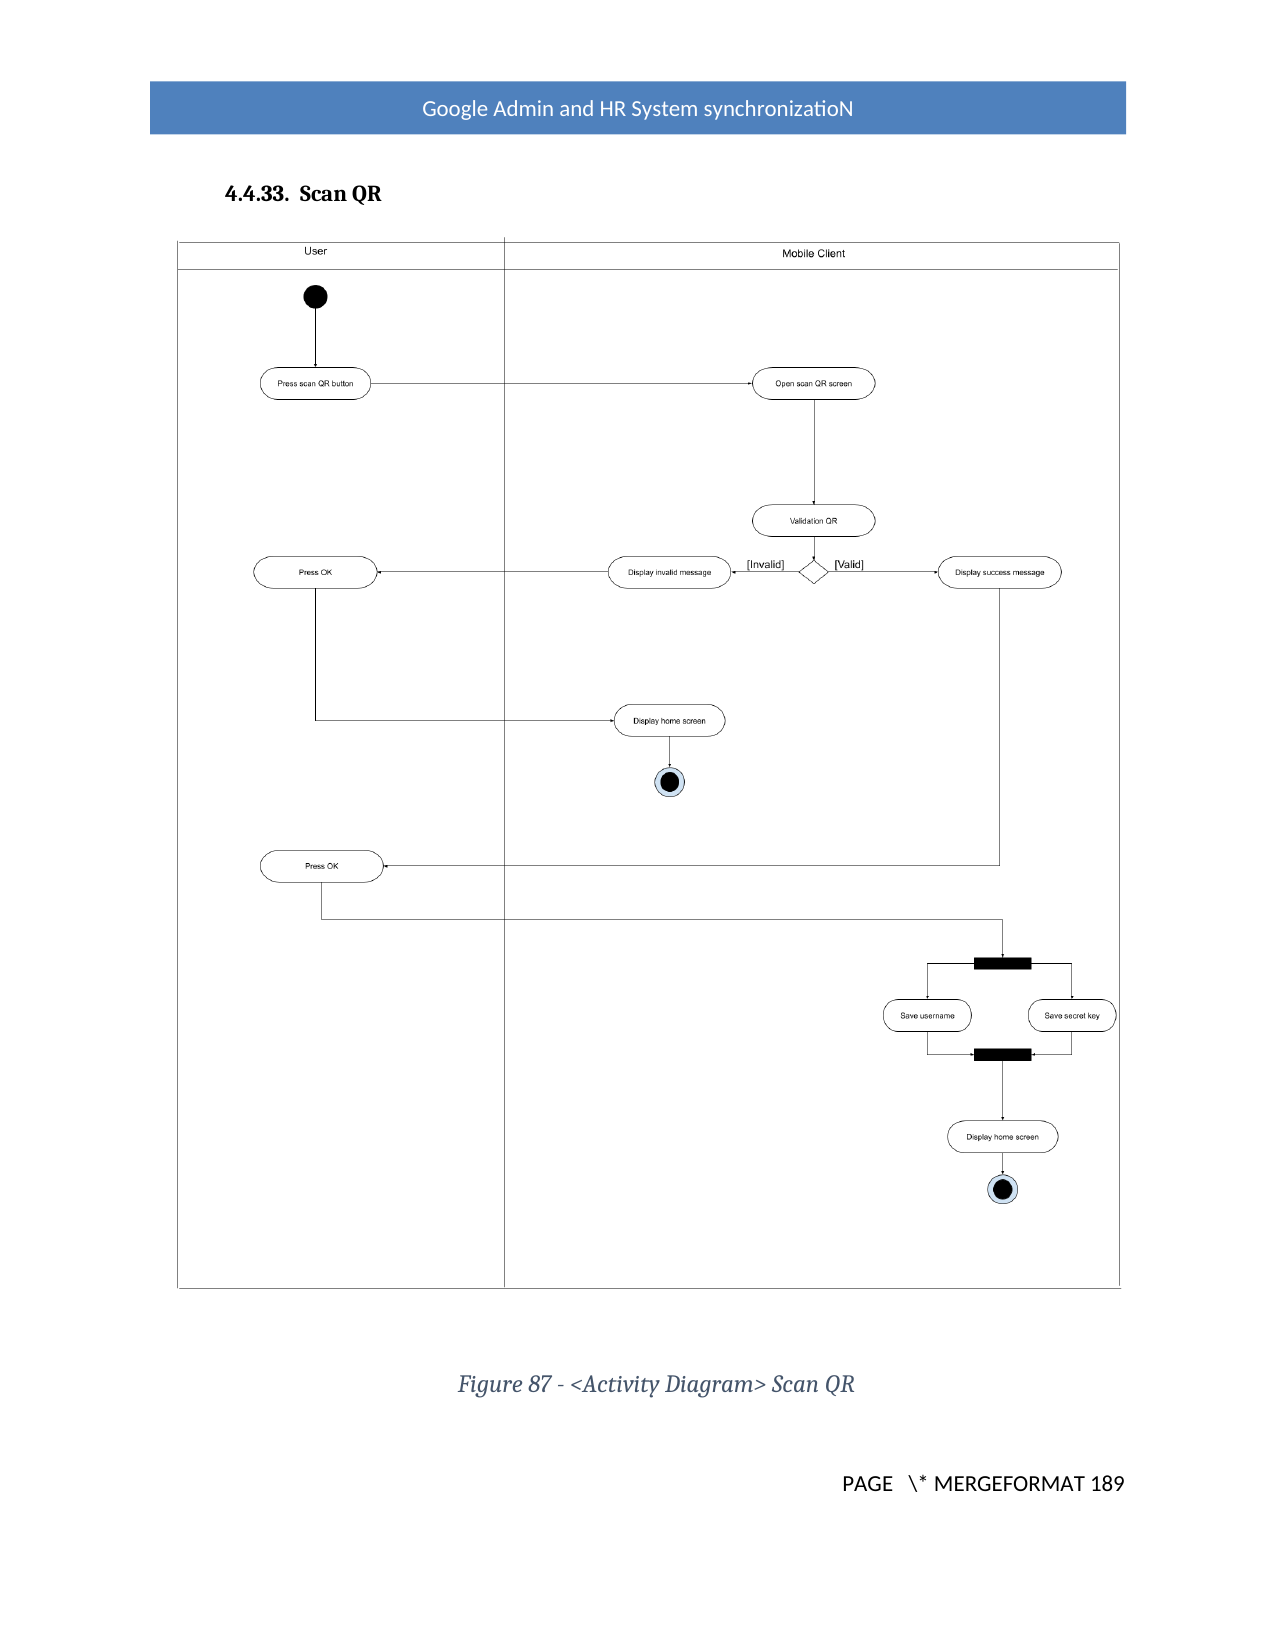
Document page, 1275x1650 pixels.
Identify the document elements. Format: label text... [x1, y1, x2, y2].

text Figure 87 - <Activity Diagram> Scan QR [187, 1370, 1125, 1399]
subtitle Scan QR [225, 181, 1125, 207]
picture [150, 231, 1125, 1337]
